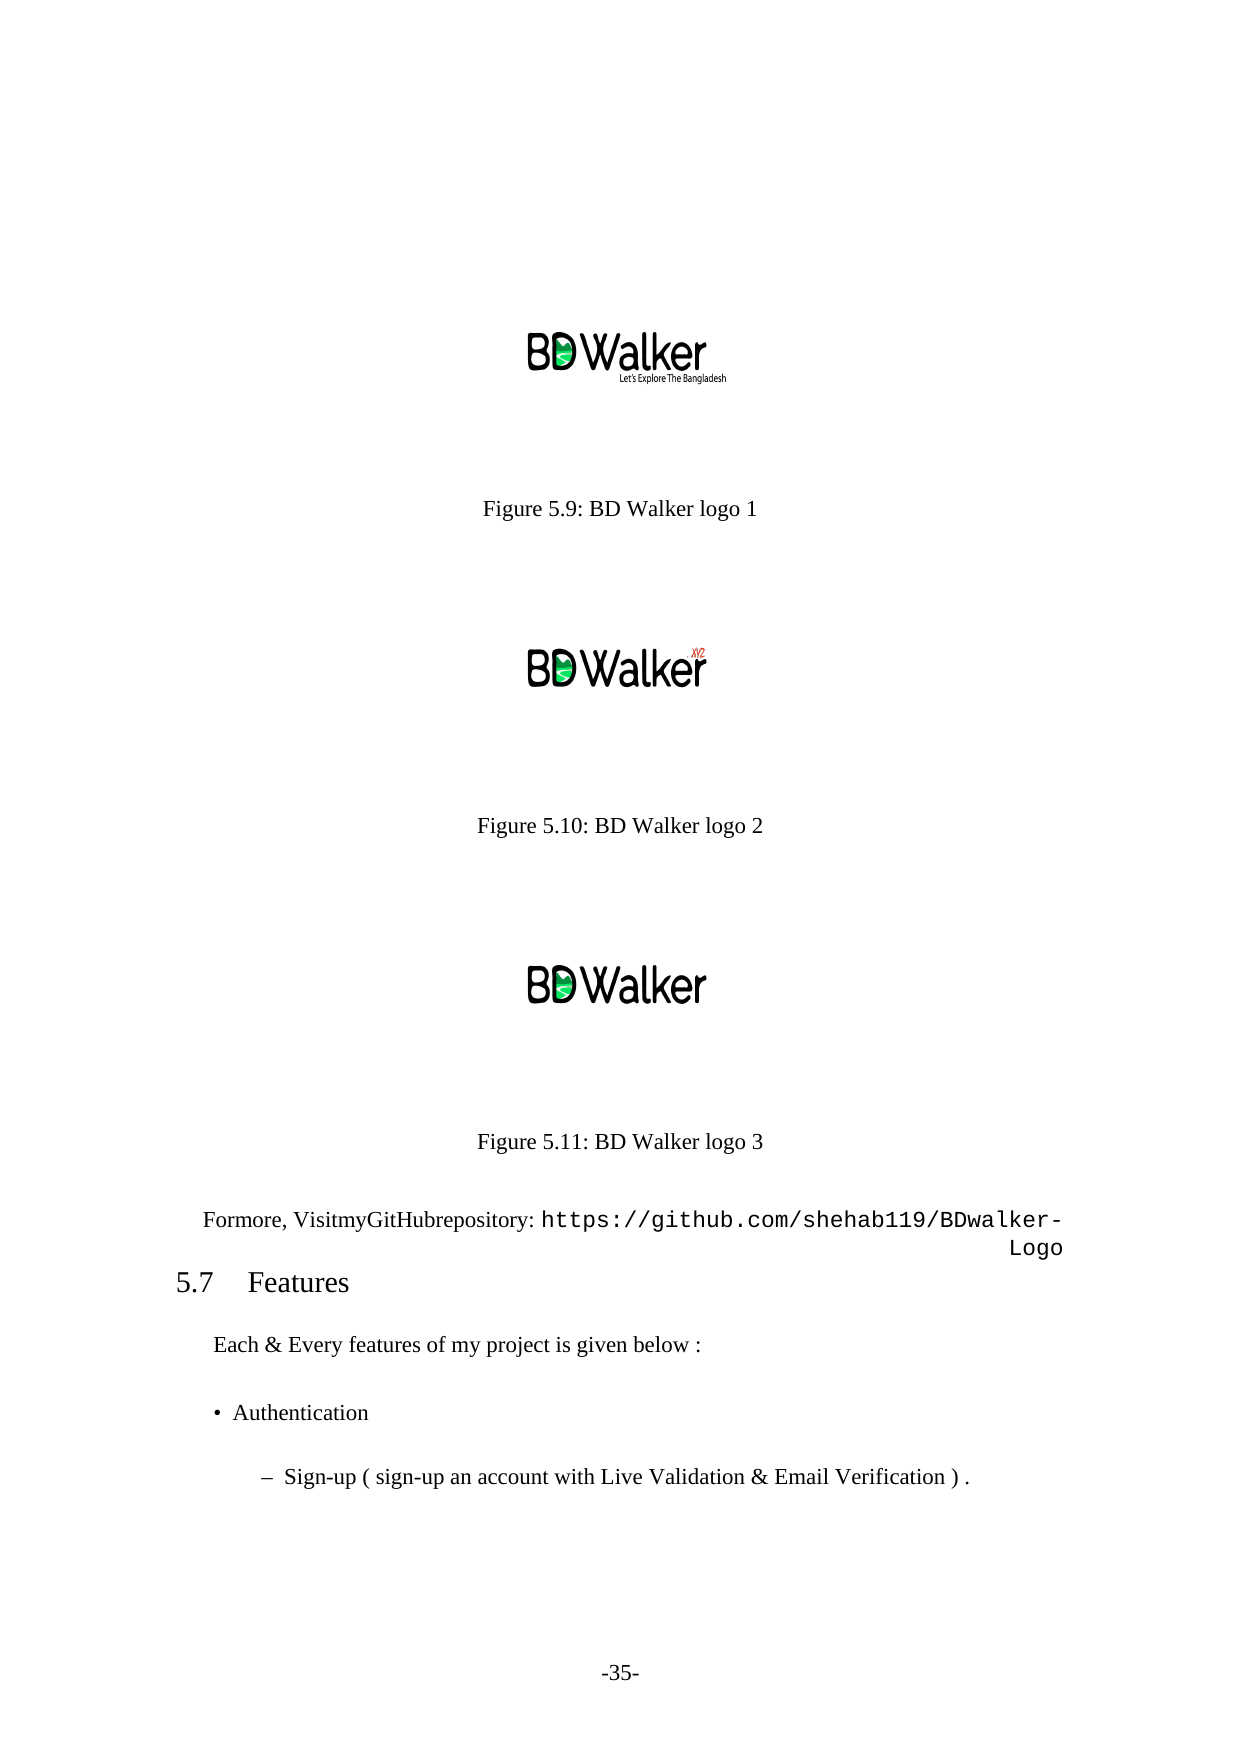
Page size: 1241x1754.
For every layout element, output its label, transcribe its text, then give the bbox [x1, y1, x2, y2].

subtitle 5.7 Features [176, 1264, 1076, 1298]
list Sign-up ( sign-up an account with Live Validation & Email Verification ) . [261, 1463, 1065, 1489]
picture [472, 235, 768, 472]
text Formore, VisitmyGitHubrepository: https://github.com/shehab119/BDwalker-Logo [177, 1206, 1063, 1262]
text Figure 5.11: BD Walker logo 3 [177, 1128, 1063, 1155]
text Figure 5.9: BD Walker logo 1 [177, 496, 1063, 522]
list Authentication [213, 1399, 1065, 1425]
picture [472, 551, 768, 788]
text Figure 5.10: BD Walker logo 2 [177, 812, 1063, 838]
picture [472, 867, 768, 1105]
text Each & Every features of my project is given below : [213, 1331, 1065, 1357]
